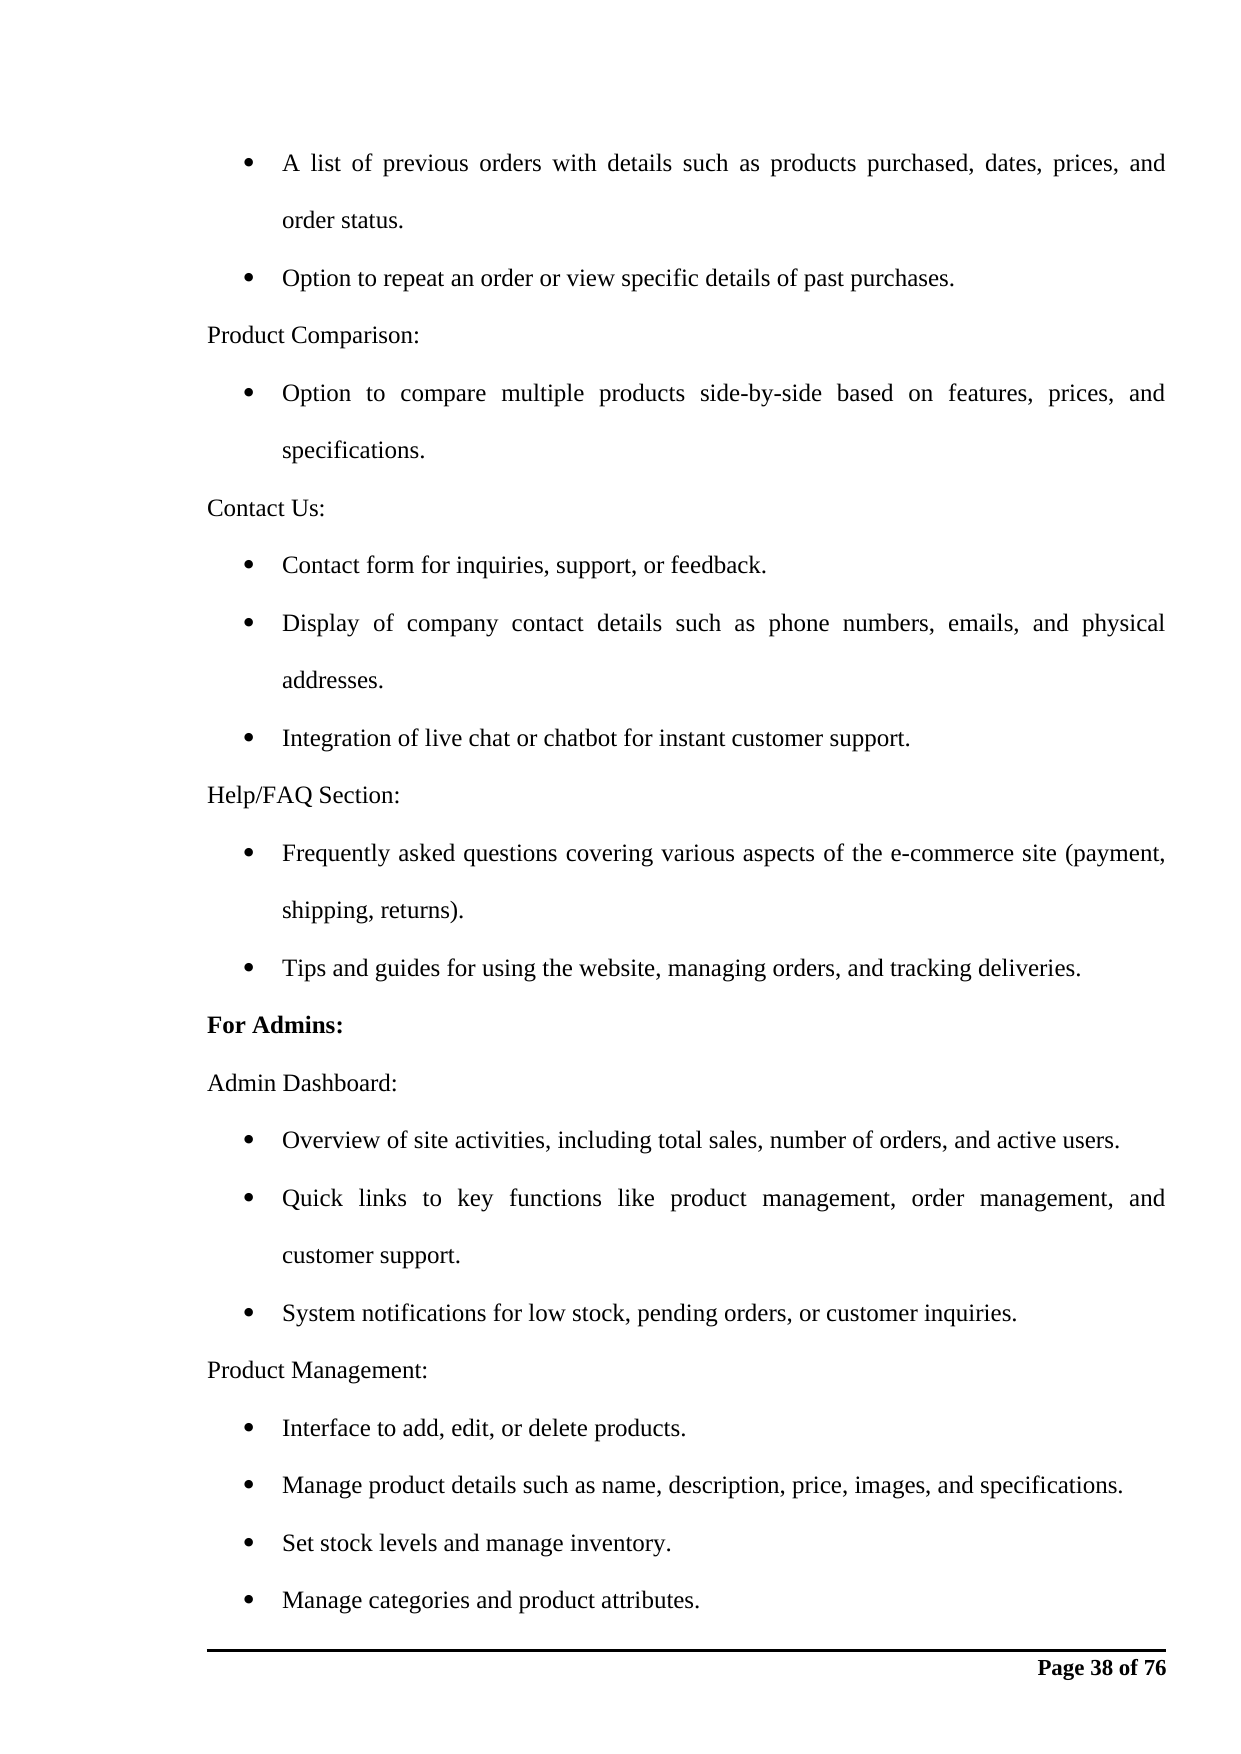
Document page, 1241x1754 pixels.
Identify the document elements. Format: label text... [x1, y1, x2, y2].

list Option to repeat an order or view specific details of past purchases. [244, 263, 1166, 291]
text Product Management: [207, 1355, 1166, 1384]
list Option to compare multiple products side-by-side based on features, prices, and specifications. [244, 378, 1166, 464]
text Admin Dashboard: [207, 1068, 1166, 1096]
list Tips and guides for using the website, managing orders, and tracking deliveries. [244, 953, 1166, 981]
list Contact form for inquiries, support, or feedback. [244, 550, 1166, 579]
list Quick links to key functions like product management, order management, and customer support. [244, 1183, 1166, 1269]
text Contact Us: [207, 493, 1166, 521]
list Display of company contact details such as phone numbers, emails, and physical addresses. [244, 608, 1166, 694]
list Manage categories and product attributes. [244, 1585, 1166, 1614]
list Integration of live chat or chatbot for instant customer support. [244, 723, 1166, 751]
list Interface to add, edit, or delete products. [244, 1413, 1166, 1441]
text Help/FAQ Section: [207, 780, 1166, 809]
list Frequently asked questions covering various aspects of the e-commerce site (payment, shipping, returns). [244, 838, 1166, 924]
text Product Comparison: [207, 320, 1166, 349]
list Set stock levels and manage inventory. [244, 1528, 1166, 1556]
list A list of previous orders with details such as products purchased, dates, prices, and order status. [244, 148, 1166, 234]
list System notifications for low stock, pending orders, or customer inquiries. [244, 1298, 1166, 1326]
text For Admins: [207, 1010, 1166, 1039]
list Manage product details such as name, description, price, images, and specifications. [244, 1470, 1166, 1499]
list Overview of site activities, including total sales, number of orders, and active users. [244, 1125, 1166, 1154]
